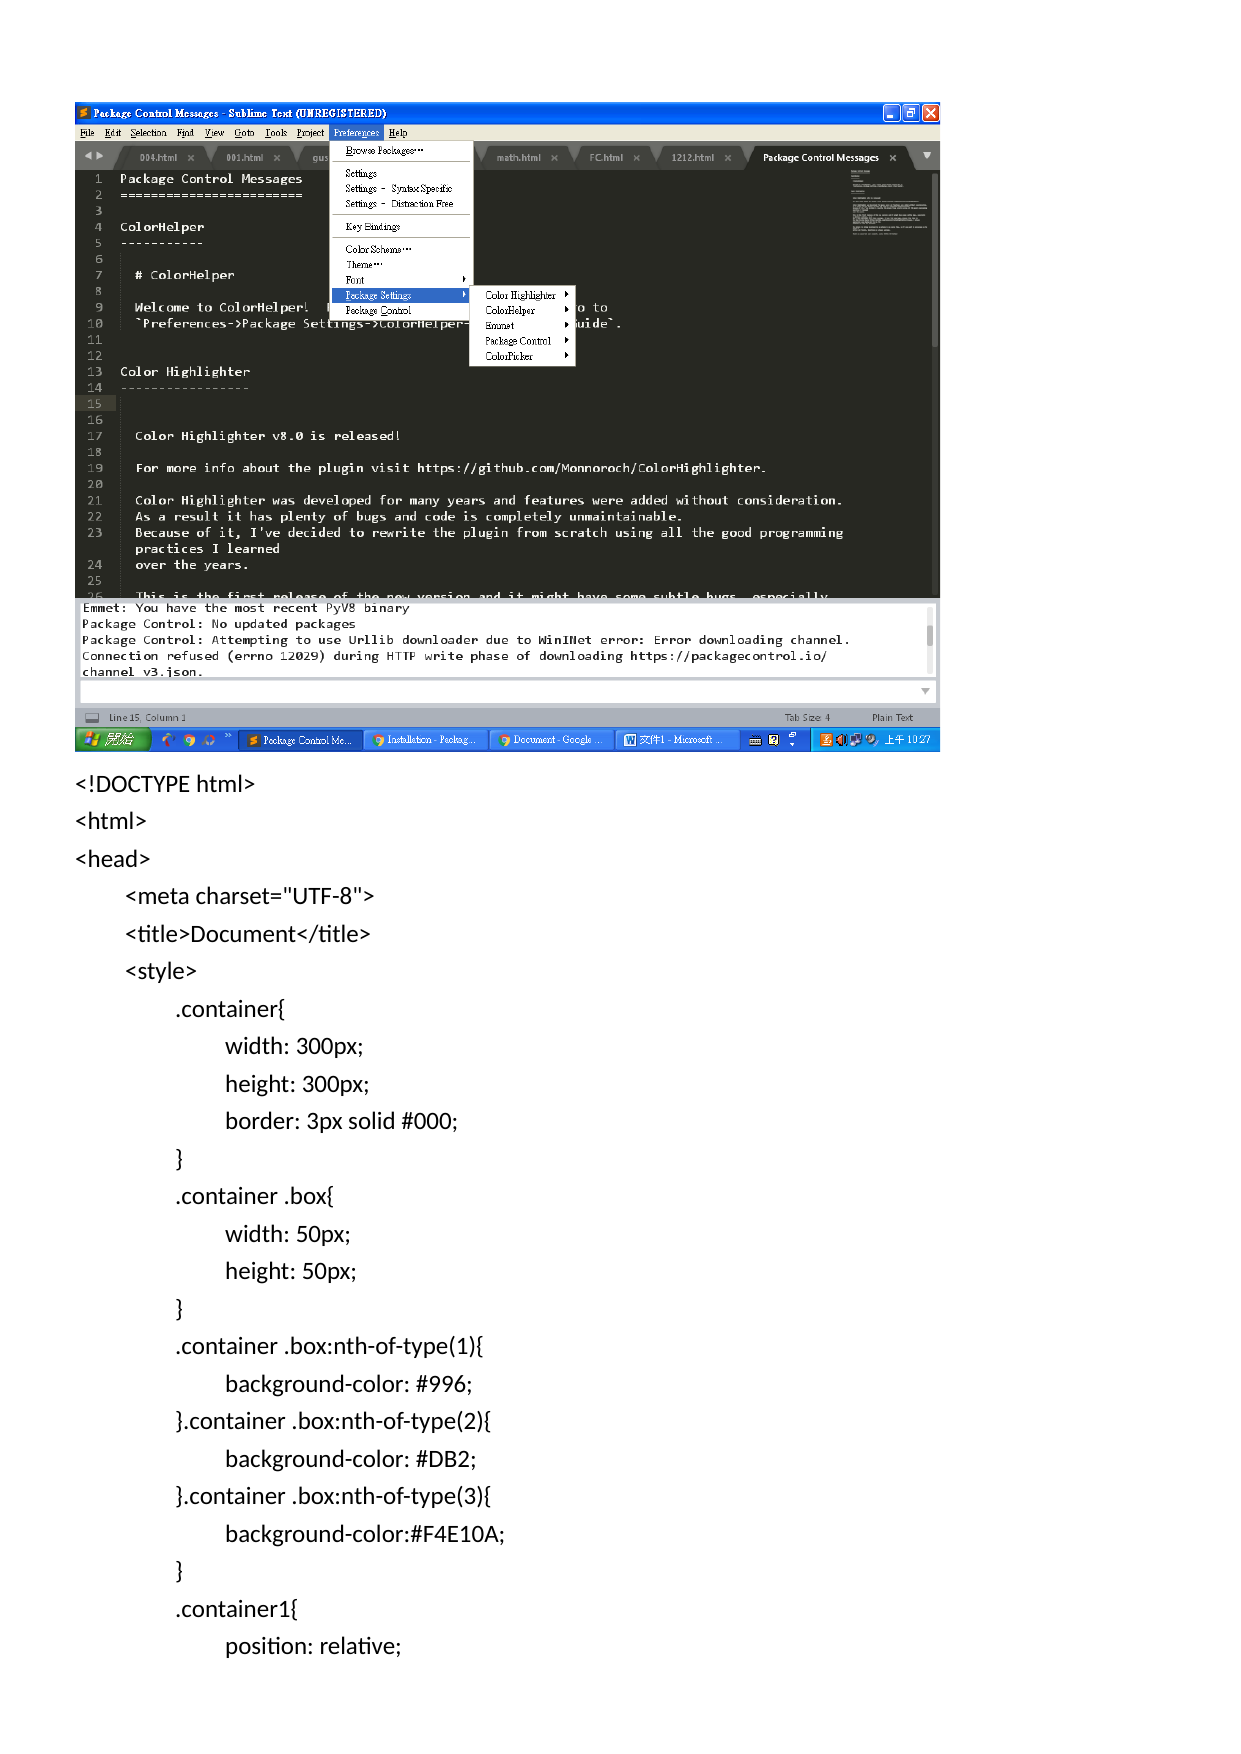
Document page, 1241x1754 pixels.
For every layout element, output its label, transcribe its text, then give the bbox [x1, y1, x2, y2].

text width: 50px; [75, 1214, 1165, 1252]
text background-color:#F4E10A; [75, 1514, 1165, 1552]
text position: relative; [75, 1627, 1165, 1664]
text } [75, 1289, 1165, 1327]
text .container{ [75, 989, 1165, 1027]
text .container .box:nth-of-type(1){ [75, 1327, 1165, 1364]
text }.container .box:nth-of-type(3){ [75, 1477, 1165, 1514]
text width: 300px; [75, 1027, 1165, 1064]
text <html> [75, 802, 1165, 839]
text height: 300px; [75, 1064, 1165, 1102]
text .container .box{ [75, 1177, 1165, 1214]
text border: 3px solid #000; [75, 1102, 1165, 1139]
picture [75, 102, 941, 752]
text height: 50px; [75, 1252, 1165, 1289]
text .container1{ [75, 1589, 1165, 1627]
text } [75, 1139, 1165, 1177]
text }.container .box:nth-of-type(2){ [75, 1402, 1165, 1439]
text background-color: #DB2; [75, 1439, 1165, 1477]
text <meta charset="UTF-8"> [75, 877, 1165, 914]
text <style> [75, 952, 1165, 989]
text <head> [75, 839, 1165, 877]
text background-color: #996; [75, 1364, 1165, 1402]
text <title>Document</title> [75, 914, 1165, 952]
text <!DOCTYPE html> [75, 764, 1165, 802]
text } [75, 1552, 1165, 1589]
